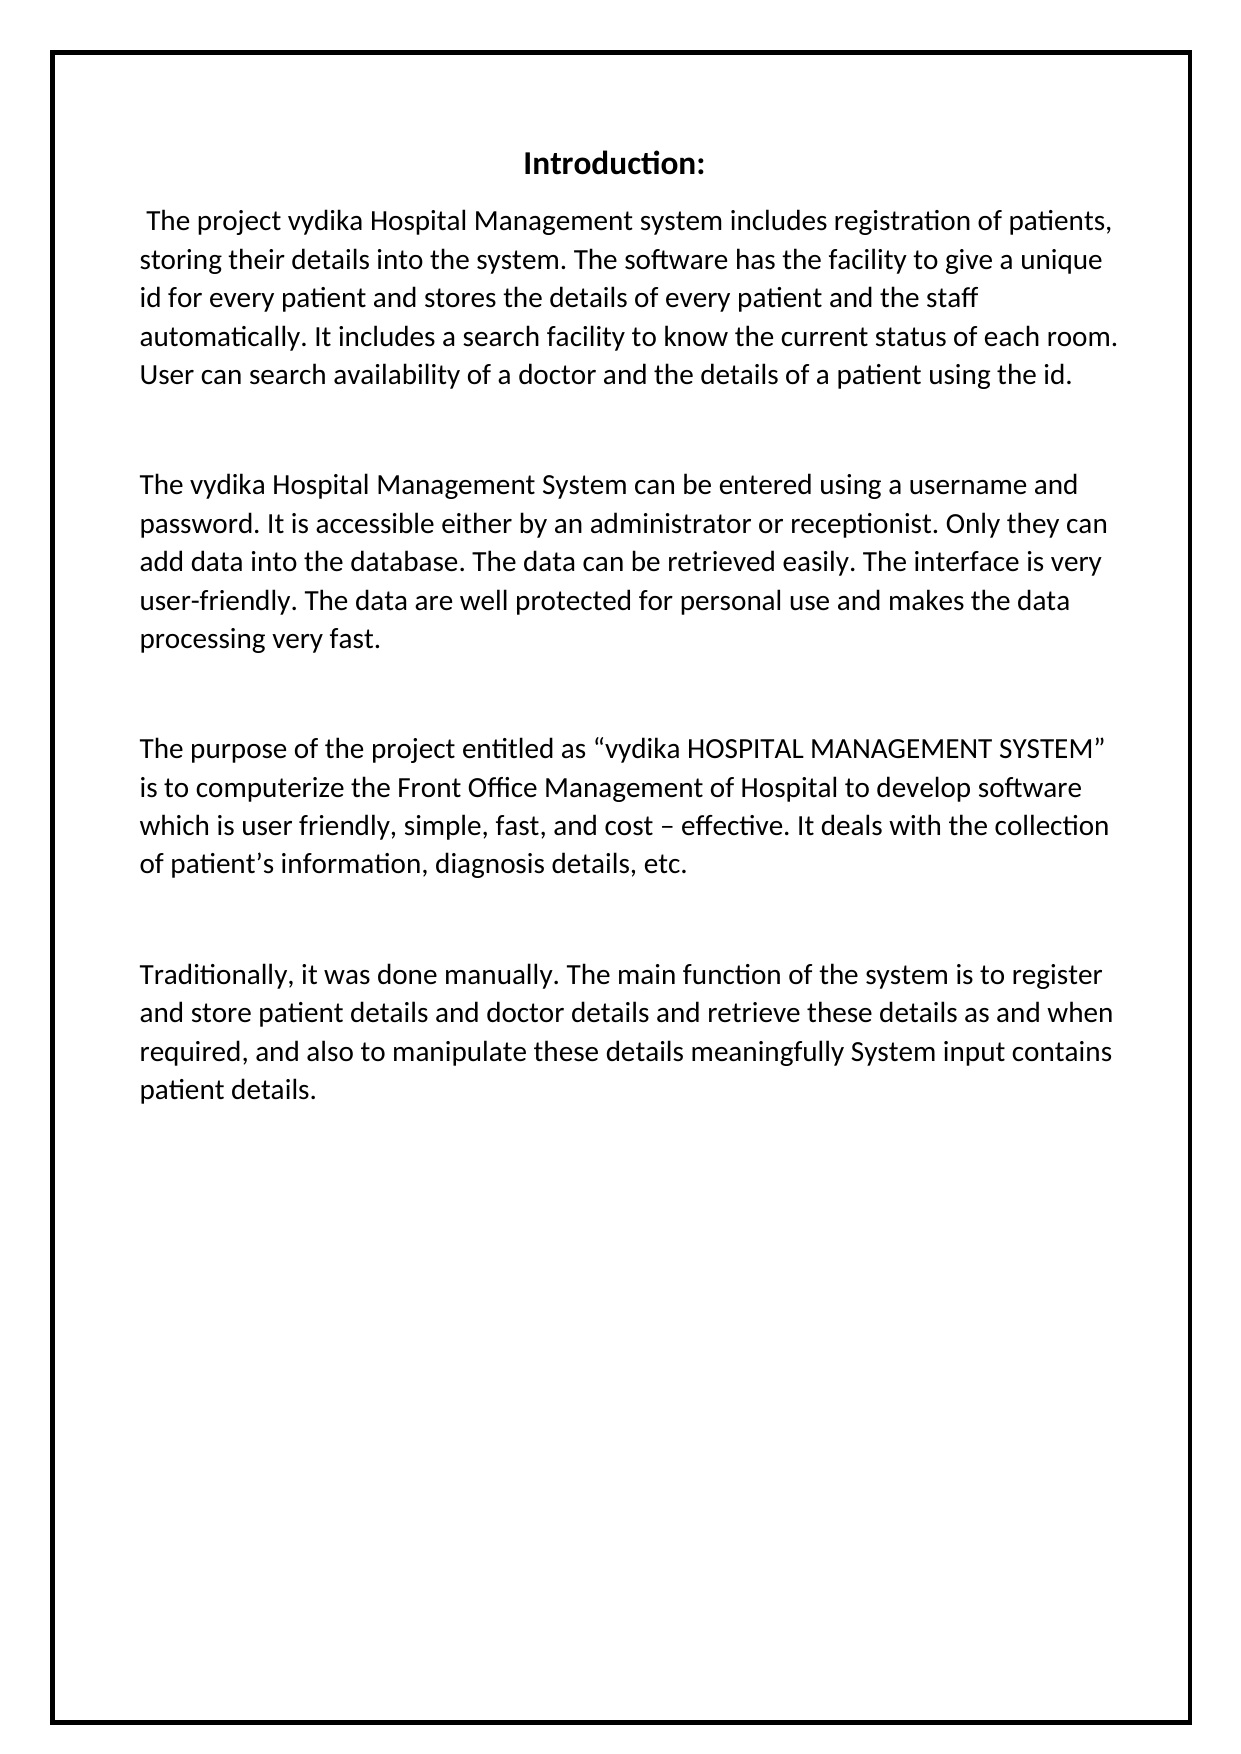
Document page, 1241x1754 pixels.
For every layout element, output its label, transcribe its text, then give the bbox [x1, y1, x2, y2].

text The purpose of the project entitled as “vydika HOSPITAL MANAGEMENT SYSTEM” is to computerize the Front Office Management of Hospital to develop software which is user friendly, simple, fast, and cost – effective. It deals with the collection of patient’s information, diagnosis details, etc. [139, 730, 1128, 881]
text Introduction: [139, 142, 1128, 182]
text The vydika Hospital Management System can be entered using a username and password. It is accessible either by an administrator or receptionist. Only they can add data into the database. The data can be retrieved easily. The interface is very user-friendly. The data are well protected for personal use and makes the data processing very fast. [139, 466, 1128, 656]
text The project vydika Hospital Management system includes registration of patients, storing their details into the system. The software has the facility to give a unique id for every patient and stores the details of every patient and the staff automatically. It includes a search facility to know the current status of each room. User can search availability of a doctor and the details of a patient using the id. [139, 202, 1128, 392]
text Traditionally, it was done manually. The main function of the system is to register and store patient details and doctor details and retrieve these details as and when required, and also to manipulate these details meaningfully System input contains patient details. [139, 956, 1128, 1107]
